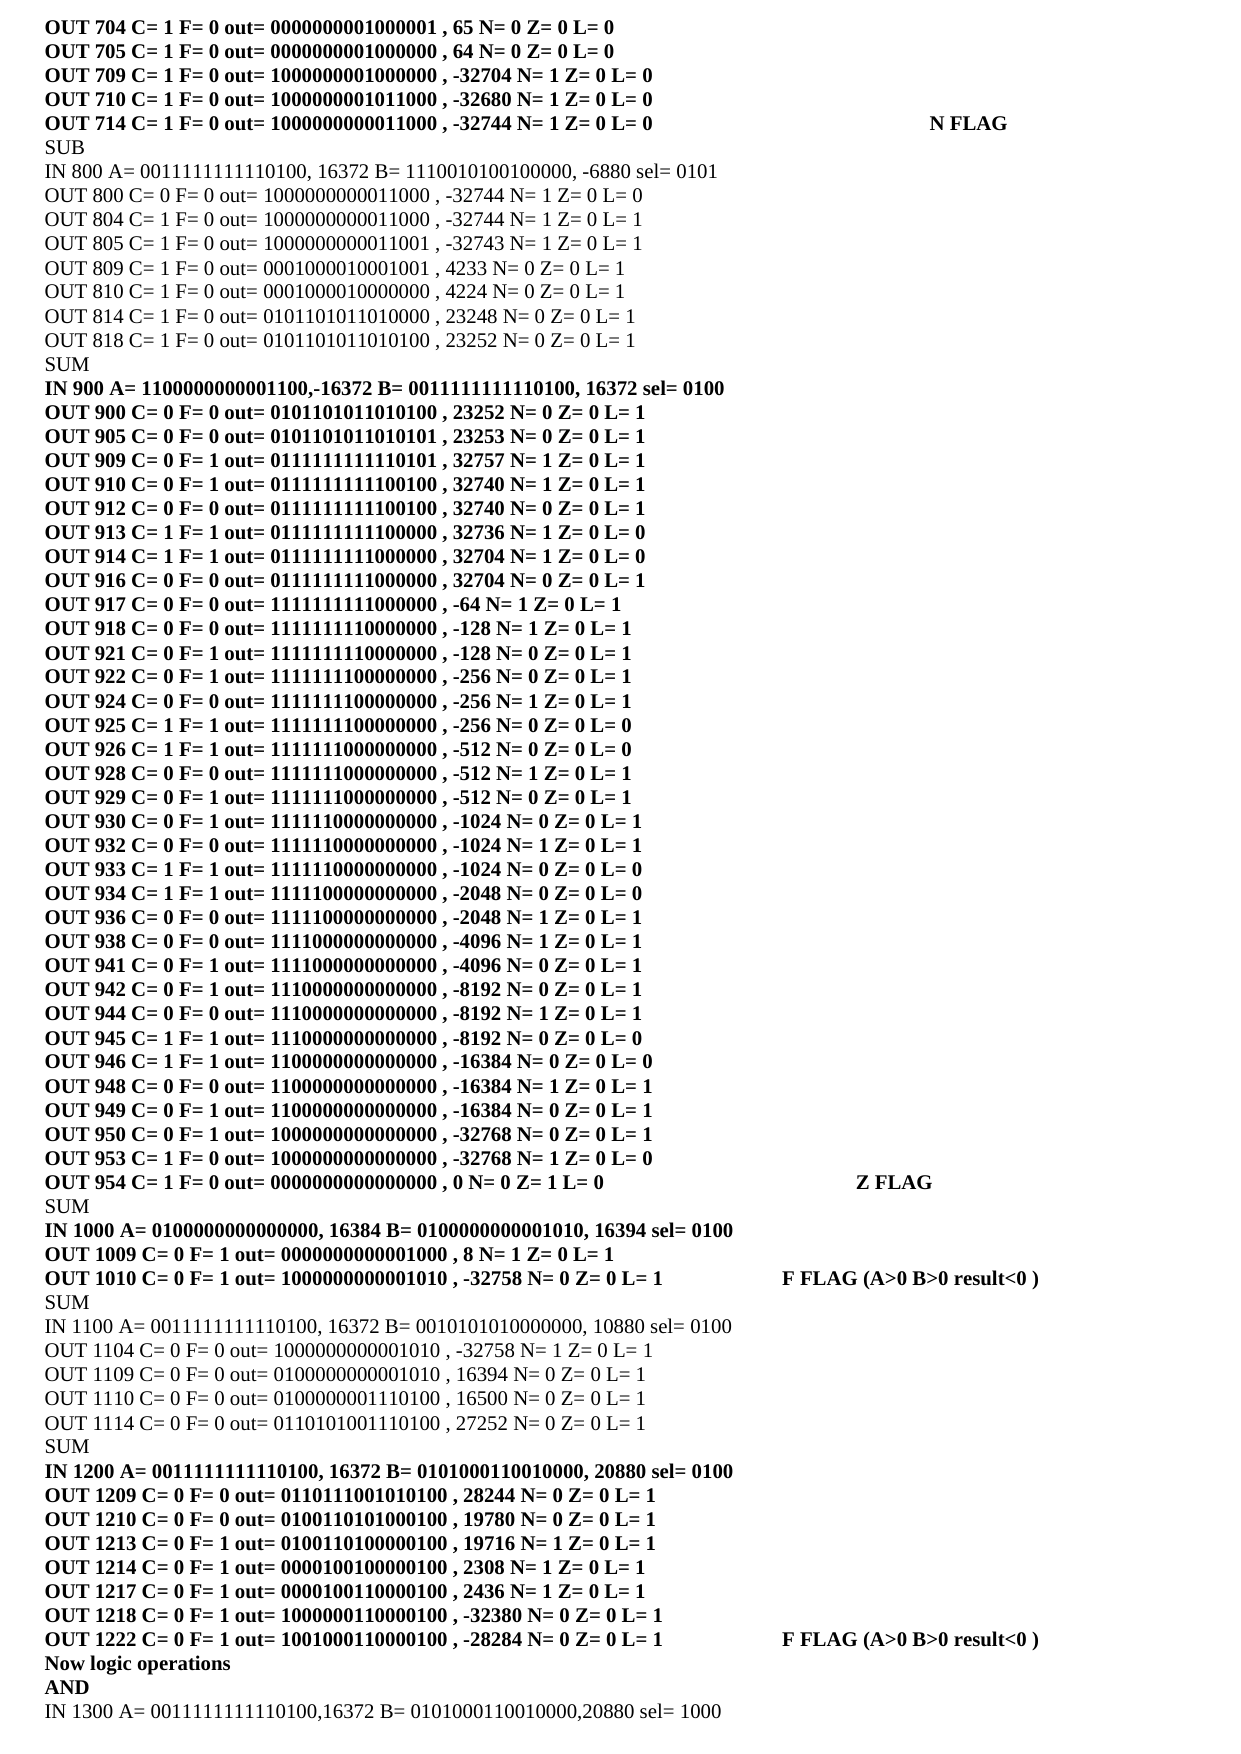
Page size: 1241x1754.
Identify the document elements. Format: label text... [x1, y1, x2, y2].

text OUT 1209 C= 0 F= 0 out= 0110111001010100 , 28244 N= 0 Z= 0 L= 1 [44, 1483, 1196, 1507]
text OUT 910 C= 0 F= 1 out= 0111111111100100 , 32740 N= 1 Z= 0 L= 1 [44, 472, 1196, 496]
text SUM [44, 352, 1196, 376]
text OUT 805 C= 1 F= 0 out= 1000000000011001 , -32743 N= 1 Z= 0 L= 1 [44, 231, 1196, 255]
text OUT 1214 C= 0 F= 1 out= 0000100100000100 , 2308 N= 1 Z= 0 L= 1 [44, 1555, 1196, 1579]
text OUT 928 C= 0 F= 0 out= 1111111000000000 , -512 N= 1 Z= 0 L= 1 [44, 761, 1196, 785]
subtitle AND [44, 1675, 1196, 1699]
text OUT 946 C= 1 F= 1 out= 1100000000000000 , -16384 N= 0 Z= 0 L= 0 [44, 1049, 1196, 1073]
subtitle OUT 705 C= 1 F= 0 out= 0000000001000000 , 64 N= 0 Z= 0 L= 0 [44, 39, 1196, 63]
text OUT 932 C= 0 F= 0 out= 1111110000000000 , -1024 N= 1 Z= 0 L= 1 [44, 833, 1196, 857]
text OUT 936 C= 0 F= 0 out= 1111100000000000 , -2048 N= 1 Z= 0 L= 1 [44, 905, 1196, 929]
text OUT 1210 C= 0 F= 0 out= 0100110101000100 , 19780 N= 0 Z= 0 L= 1 [44, 1507, 1196, 1531]
text OUT 809 C= 1 F= 0 out= 0001000010001001 , 4233 N= 0 Z= 0 L= 1 [44, 255, 1196, 279]
text SUM [44, 1434, 1196, 1458]
text OUT 818 C= 1 F= 0 out= 0101101011010100 , 23252 N= 0 Z= 0 L= 1 [44, 328, 1196, 352]
text OUT 942 C= 0 F= 1 out= 1110000000000000 , -8192 N= 0 Z= 0 L= 1 [44, 977, 1196, 1001]
text OUT 954 C= 1 F= 0 out= 0000000000000000 , 0 N= 0 Z= 1 L= 0 Z FLAG [44, 1170, 1196, 1194]
text OUT 709 C= 1 F= 0 out= 1000000001000000 , -32704 N= 1 Z= 0 L= 0 [44, 63, 1196, 87]
text SUB [44, 135, 1196, 159]
text OUT 929 C= 0 F= 1 out= 1111111000000000 , -512 N= 0 Z= 0 L= 1 [44, 785, 1196, 809]
text OUT 1010 C= 0 F= 1 out= 1000000000001010 , -32758 N= 0 Z= 0 L= 1 F FLAG (A>0 B>0 result<0 ) [44, 1266, 1196, 1290]
text OUT 1222 C= 0 F= 1 out= 1001000110000100 , -28284 N= 0 Z= 0 L= 1 F FLAG (A>0 B>0 result<0 ) [44, 1627, 1196, 1651]
text OUT 909 C= 0 F= 1 out= 0111111111110101 , 32757 N= 1 Z= 0 L= 1 [44, 448, 1196, 472]
text OUT 1114 C= 0 F= 0 out= 0110101001110100 , 27252 N= 0 Z= 0 L= 1 [44, 1410, 1196, 1434]
text IN 1100 A= 0011111111110100, 16372 B= 0010101010000000, 10880 sel= 0100 [44, 1314, 1196, 1338]
text OUT 918 C= 0 F= 0 out= 1111111110000000 , -128 N= 1 Z= 0 L= 1 [44, 616, 1196, 640]
text IN 900 A= 1100000000001100,-16372 B= 0011111111110100, 16372 sel= 0100 [44, 376, 1196, 400]
text OUT 900 C= 0 F= 0 out= 0101101011010100 , 23252 N= 0 Z= 0 L= 1 [44, 400, 1196, 424]
text OUT 950 C= 0 F= 1 out= 1000000000000000 , -32768 N= 0 Z= 0 L= 1 [44, 1122, 1196, 1146]
text IN 1000 A= 0100000000000000, 16384 B= 0100000000001010, 16394 sel= 0100 [44, 1218, 1196, 1242]
text OUT 1218 C= 0 F= 1 out= 1000000110000100 , -32380 N= 0 Z= 0 L= 1 [44, 1603, 1196, 1627]
text OUT 926 C= 1 F= 1 out= 1111111000000000 , -512 N= 0 Z= 0 L= 0 [44, 737, 1196, 761]
text OUT 916 C= 0 F= 0 out= 0111111111000000 , 32704 N= 0 Z= 0 L= 1 [44, 568, 1196, 592]
text OUT 941 C= 0 F= 1 out= 1111000000000000 , -4096 N= 0 Z= 0 L= 1 [44, 953, 1196, 977]
text IN 1200 A= 0011111111110100, 16372 B= 0101000110010000, 20880 sel= 0100 [44, 1458, 1196, 1483]
text OUT 814 C= 1 F= 0 out= 0101101011010000 , 23248 N= 0 Z= 0 L= 1 [44, 303, 1196, 328]
text OUT 948 C= 0 F= 0 out= 1100000000000000 , -16384 N= 1 Z= 0 L= 1 [44, 1073, 1196, 1098]
text OUT 1109 C= 0 F= 0 out= 0100000000001010 , 16394 N= 0 Z= 0 L= 1 [44, 1362, 1196, 1386]
text OUT 710 C= 1 F= 0 out= 1000000001011000 , -32680 N= 1 Z= 0 L= 0 [44, 87, 1196, 111]
text OUT 1217 C= 0 F= 1 out= 0000100110000100 , 2436 N= 1 Z= 0 L= 1 [44, 1579, 1196, 1603]
text OUT 921 C= 0 F= 1 out= 1111111110000000 , -128 N= 0 Z= 0 L= 1 [44, 640, 1196, 664]
text OUT 1213 C= 0 F= 1 out= 0100110100000100 , 19716 N= 1 Z= 0 L= 1 [44, 1531, 1196, 1555]
text OUT 925 C= 1 F= 1 out= 1111111100000000 , -256 N= 0 Z= 0 L= 0 [44, 713, 1196, 737]
text OUT 933 C= 1 F= 1 out= 1111110000000000 , -1024 N= 0 Z= 0 L= 0 [44, 857, 1196, 881]
text OUT 922 C= 0 F= 1 out= 1111111100000000 , -256 N= 0 Z= 0 L= 1 [44, 664, 1196, 688]
text OUT 917 C= 0 F= 0 out= 1111111111000000 , -64 N= 1 Z= 0 L= 1 [44, 592, 1196, 616]
text IN 800 A= 0011111111110100, 16372 B= 1110010100100000, -6880 sel= 0101 [44, 159, 1196, 183]
text OUT 905 C= 0 F= 0 out= 0101101011010101 , 23253 N= 0 Z= 0 L= 1 [44, 424, 1196, 448]
text OUT 938 C= 0 F= 0 out= 1111000000000000 , -4096 N= 1 Z= 0 L= 1 [44, 929, 1196, 953]
subtitle Now logic operations [44, 1651, 1196, 1675]
text OUT 913 C= 1 F= 1 out= 0111111111100000 , 32736 N= 1 Z= 0 L= 0 [44, 520, 1196, 544]
text OUT 804 C= 1 F= 0 out= 1000000000011000 , -32744 N= 1 Z= 0 L= 1 [44, 207, 1196, 231]
text OUT 714 C= 1 F= 0 out= 1000000000011000 , -32744 N= 1 Z= 0 L= 0 N FLAG [44, 111, 1196, 135]
text OUT 914 C= 1 F= 1 out= 0111111111000000 , 32704 N= 1 Z= 0 L= 0 [44, 544, 1196, 568]
text OUT 800 C= 0 F= 0 out= 1000000000011000 , -32744 N= 1 Z= 0 L= 0 [44, 183, 1196, 207]
text OUT 912 C= 0 F= 0 out= 0111111111100100 , 32740 N= 0 Z= 0 L= 1 [44, 496, 1196, 520]
text SUM [44, 1290, 1196, 1314]
text OUT 1009 C= 0 F= 1 out= 0000000000001000 , 8 N= 1 Z= 0 L= 1 [44, 1242, 1196, 1266]
text OUT 924 C= 0 F= 0 out= 1111111100000000 , -256 N= 1 Z= 0 L= 1 [44, 688, 1196, 713]
text OUT 704 C= 1 F= 0 out= 0000000001000001 , 65 N= 0 Z= 0 L= 0 [44, 15, 1196, 39]
text IN 1300 A= 0011111111110100,16372 B= 0101000110010000,20880 sel= 1000 [44, 1699, 1196, 1723]
text OUT 949 C= 0 F= 1 out= 1100000000000000 , -16384 N= 0 Z= 0 L= 1 [44, 1098, 1196, 1122]
text OUT 945 C= 1 F= 1 out= 1110000000000000 , -8192 N= 0 Z= 0 L= 0 [44, 1025, 1196, 1049]
text OUT 944 C= 0 F= 0 out= 1110000000000000 , -8192 N= 1 Z= 0 L= 1 [44, 1001, 1196, 1025]
text OUT 810 C= 1 F= 0 out= 0001000010000000 , 4224 N= 0 Z= 0 L= 1 [44, 279, 1196, 303]
subtitle OUT 953 C= 1 F= 0 out= 1000000000000000 , -32768 N= 1 Z= 0 L= 0 [44, 1146, 1196, 1170]
text SUM [44, 1194, 1196, 1218]
text OUT 930 C= 0 F= 1 out= 1111110000000000 , -1024 N= 0 Z= 0 L= 1 [44, 809, 1196, 833]
text OUT 934 C= 1 F= 1 out= 1111100000000000 , -2048 N= 0 Z= 0 L= 0 [44, 881, 1196, 905]
text OUT 1104 C= 0 F= 0 out= 1000000000001010 , -32758 N= 1 Z= 0 L= 1 [44, 1338, 1196, 1362]
text OUT 1110 C= 0 F= 0 out= 0100000001110100 , 16500 N= 0 Z= 0 L= 1 [44, 1386, 1196, 1410]
